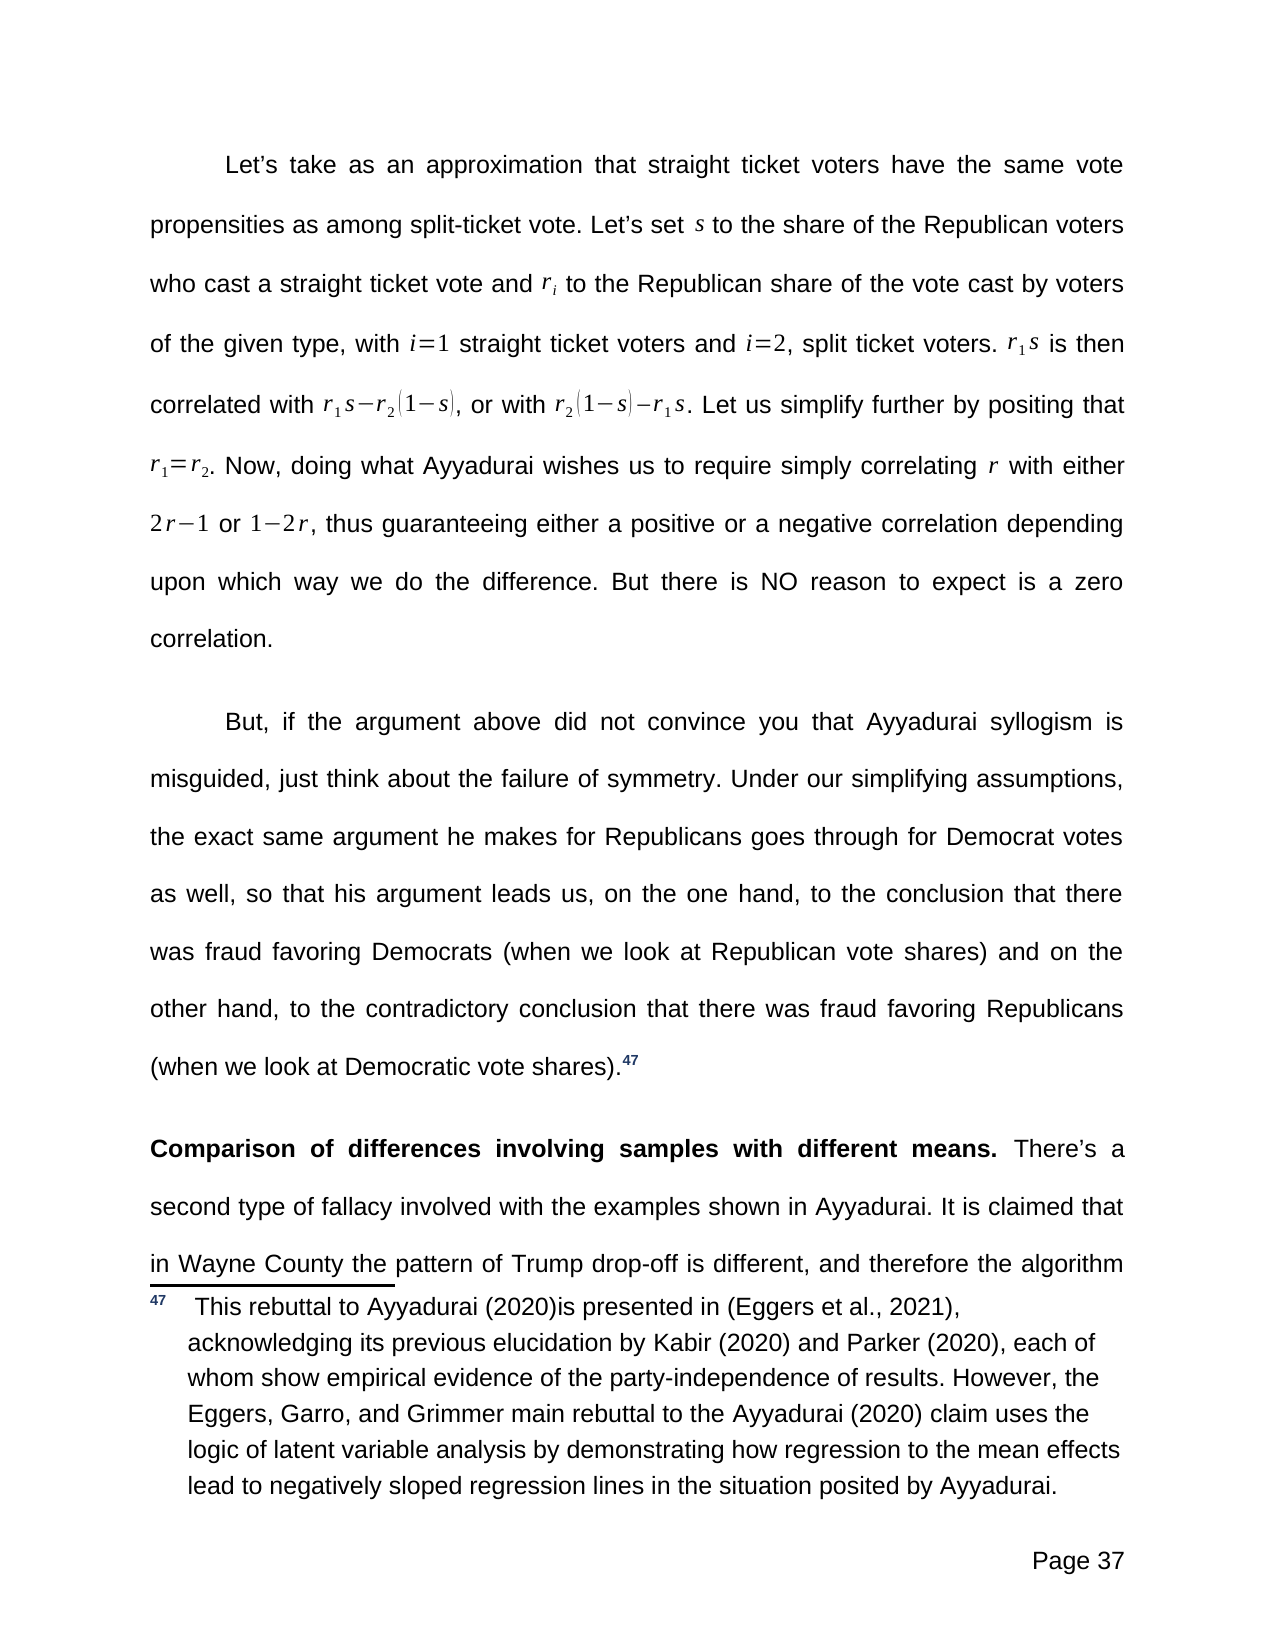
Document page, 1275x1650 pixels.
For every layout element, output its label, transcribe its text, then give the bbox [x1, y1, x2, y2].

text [150, 1134, 1125, 1278]
text Let’s take as an approximation that straight ticket voters have the same vote propensities as among split-ticket vote. Let’s set to the share of the Republican voters who cast a straight ticket vote and to the Republican share of the vote cast by voters of the given type, with straight ticket voters and , split ticket voters. is then correlated with , or with . Let us simplify further by positing that . Now, doing what Ayyadurai wishes us to require simply correlating with either or , thus guaranteeing either a positive or a negative correlation depending upon which way we do the difference. But there is NO reason to expect is a zero correlation. [150, 150, 1125, 653]
text But, if the argument above did not convince you that Ayyadurai syllogism is misguided, just think about the failure of symmetry. Under our simplifying assumptions, the exact same argument he makes for Republicans goes through for Democrat votes as well, so that his argument leads us, on the one hand, to the conclusion that there was fraud favoring Democrats (when we look at Republican vote shares) and on the other hand, to the contradictory conclusion that there was fraud favoring Republicans (when we look at Democratic vote shares). [150, 707, 1125, 1081]
